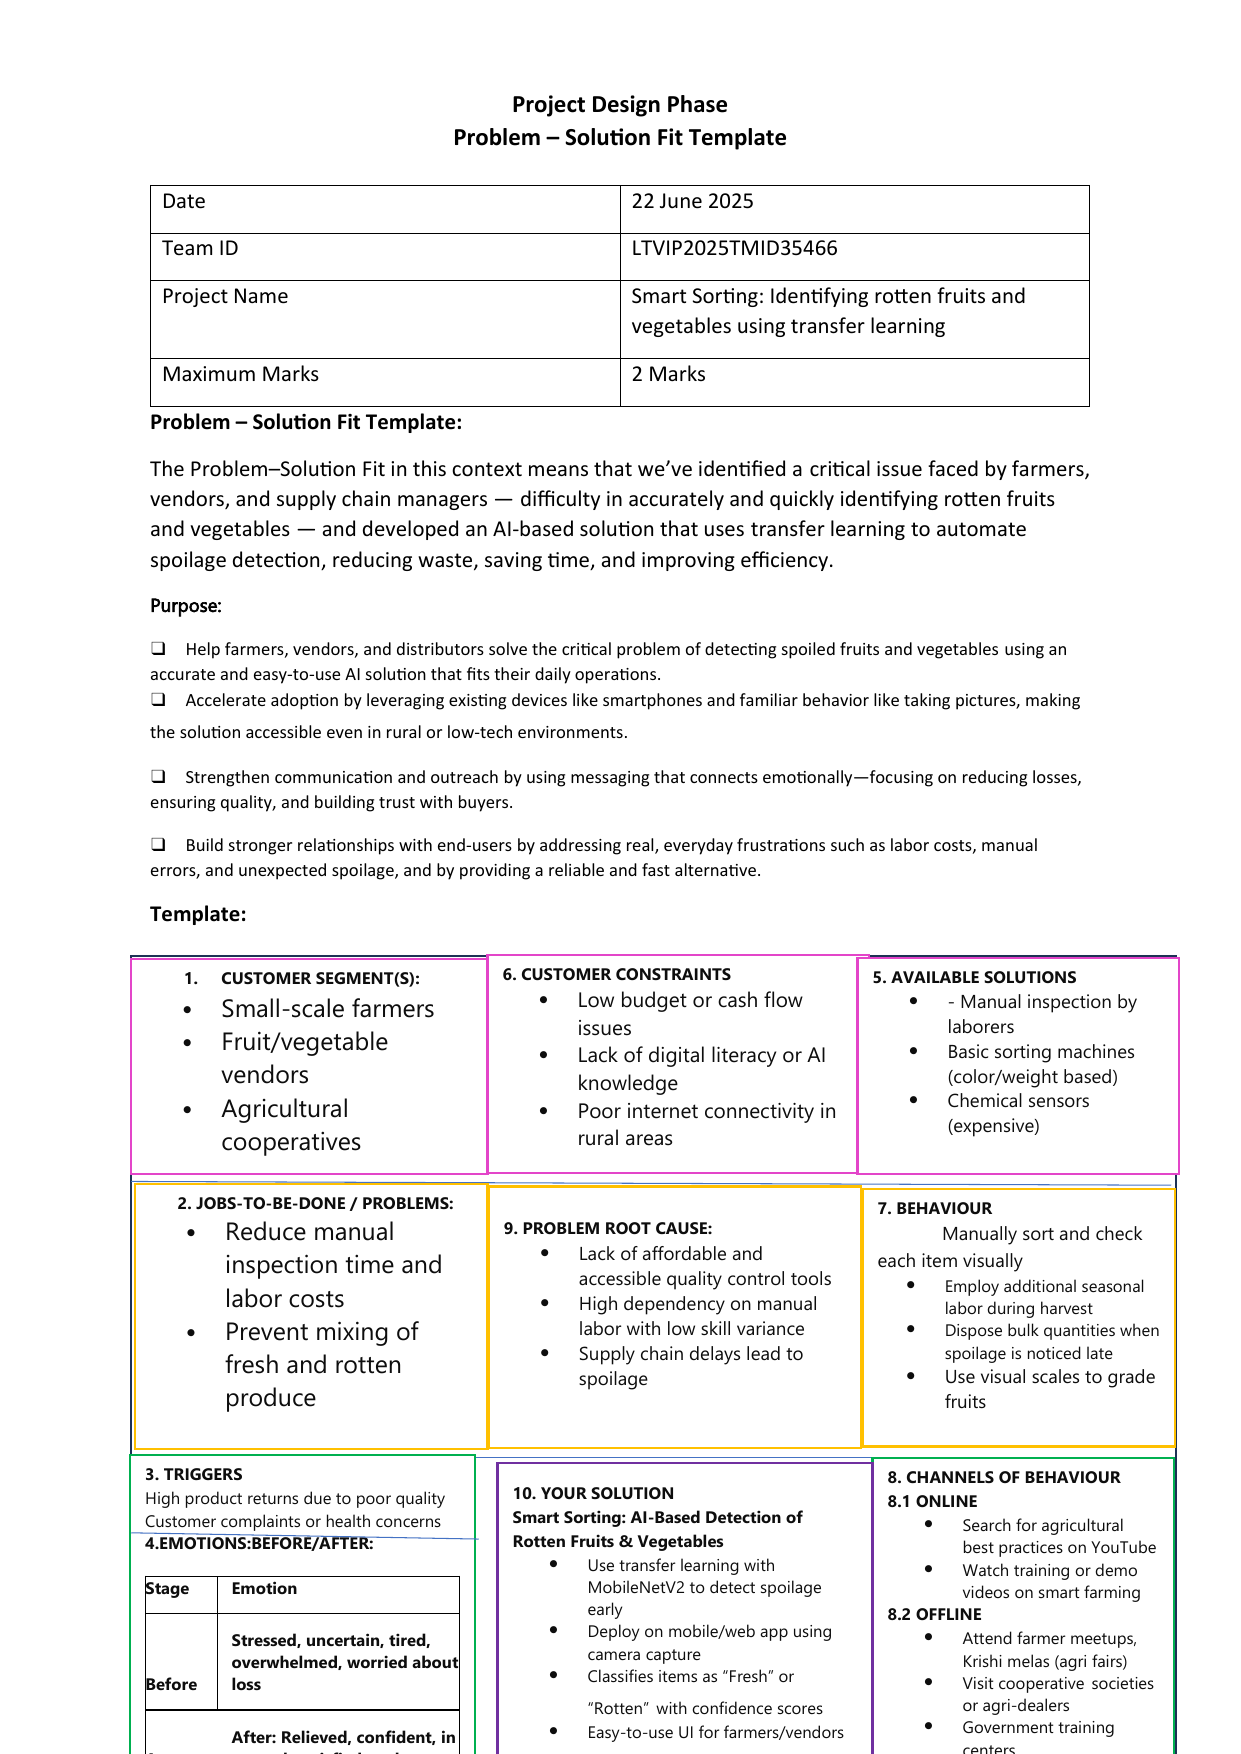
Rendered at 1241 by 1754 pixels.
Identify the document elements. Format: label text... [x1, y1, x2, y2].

text Problem – Solution Fit Template: [150, 407, 1090, 435]
table_cell 2 Marks [621, 359, 1089, 406]
text Template: [150, 899, 1090, 928]
text The Problem–Solution Fit in this context means that we’ve identified a critical issue faced by farmers, vendors, and supply chain managers — difficulty in accurately and quickly identifying rotten fruits and vegetables — and developed an AI-based solution that uses transfer learning to automate spoilage detection, reducing waste, saving time, and improving efficiency. [150, 454, 1090, 573]
table_cell Maximum Marks [151, 359, 620, 406]
text ❑ Strengthen communication and outreach by using messaging that connects emotionally—focusing on reducing losses, ensuring quality, and building trust with buyers. [150, 763, 1090, 813]
table_cell Smart Sorting: Identifying rotten fruits and vegetables using transfer learning [621, 281, 1089, 358]
table_cell LTVIP2025TMID35466 [621, 234, 1089, 280]
table_cell Project Name [151, 281, 620, 358]
text Problem – Solution Fit Template [150, 122, 1090, 152]
text ❑ Help farmers, vendors, and distributors solve the critical problem of detecting spoiled fruits and vegetables using an accurate and easy-to-use AI solution that fits their daily operations. ❑ Accelerate adoption by leveraging existing devices like smartphones and familiar behavior like taking pictures, making the solution accessible even in rural or low-tech environments. [150, 635, 1090, 744]
table_header Date [151, 186, 620, 232]
table_header 22 June 2025 [621, 186, 1089, 232]
text Purpose: [150, 592, 1090, 616]
table_cell Team ID [151, 234, 620, 280]
text ❑ Build stronger relationships with end-users by addressing real, everyday frustrations such as labor costs, manual errors, and unexpected spoilage, and by providing a reliable and fast alternative. [150, 832, 1090, 881]
text Project Design Phase [150, 89, 1090, 119]
